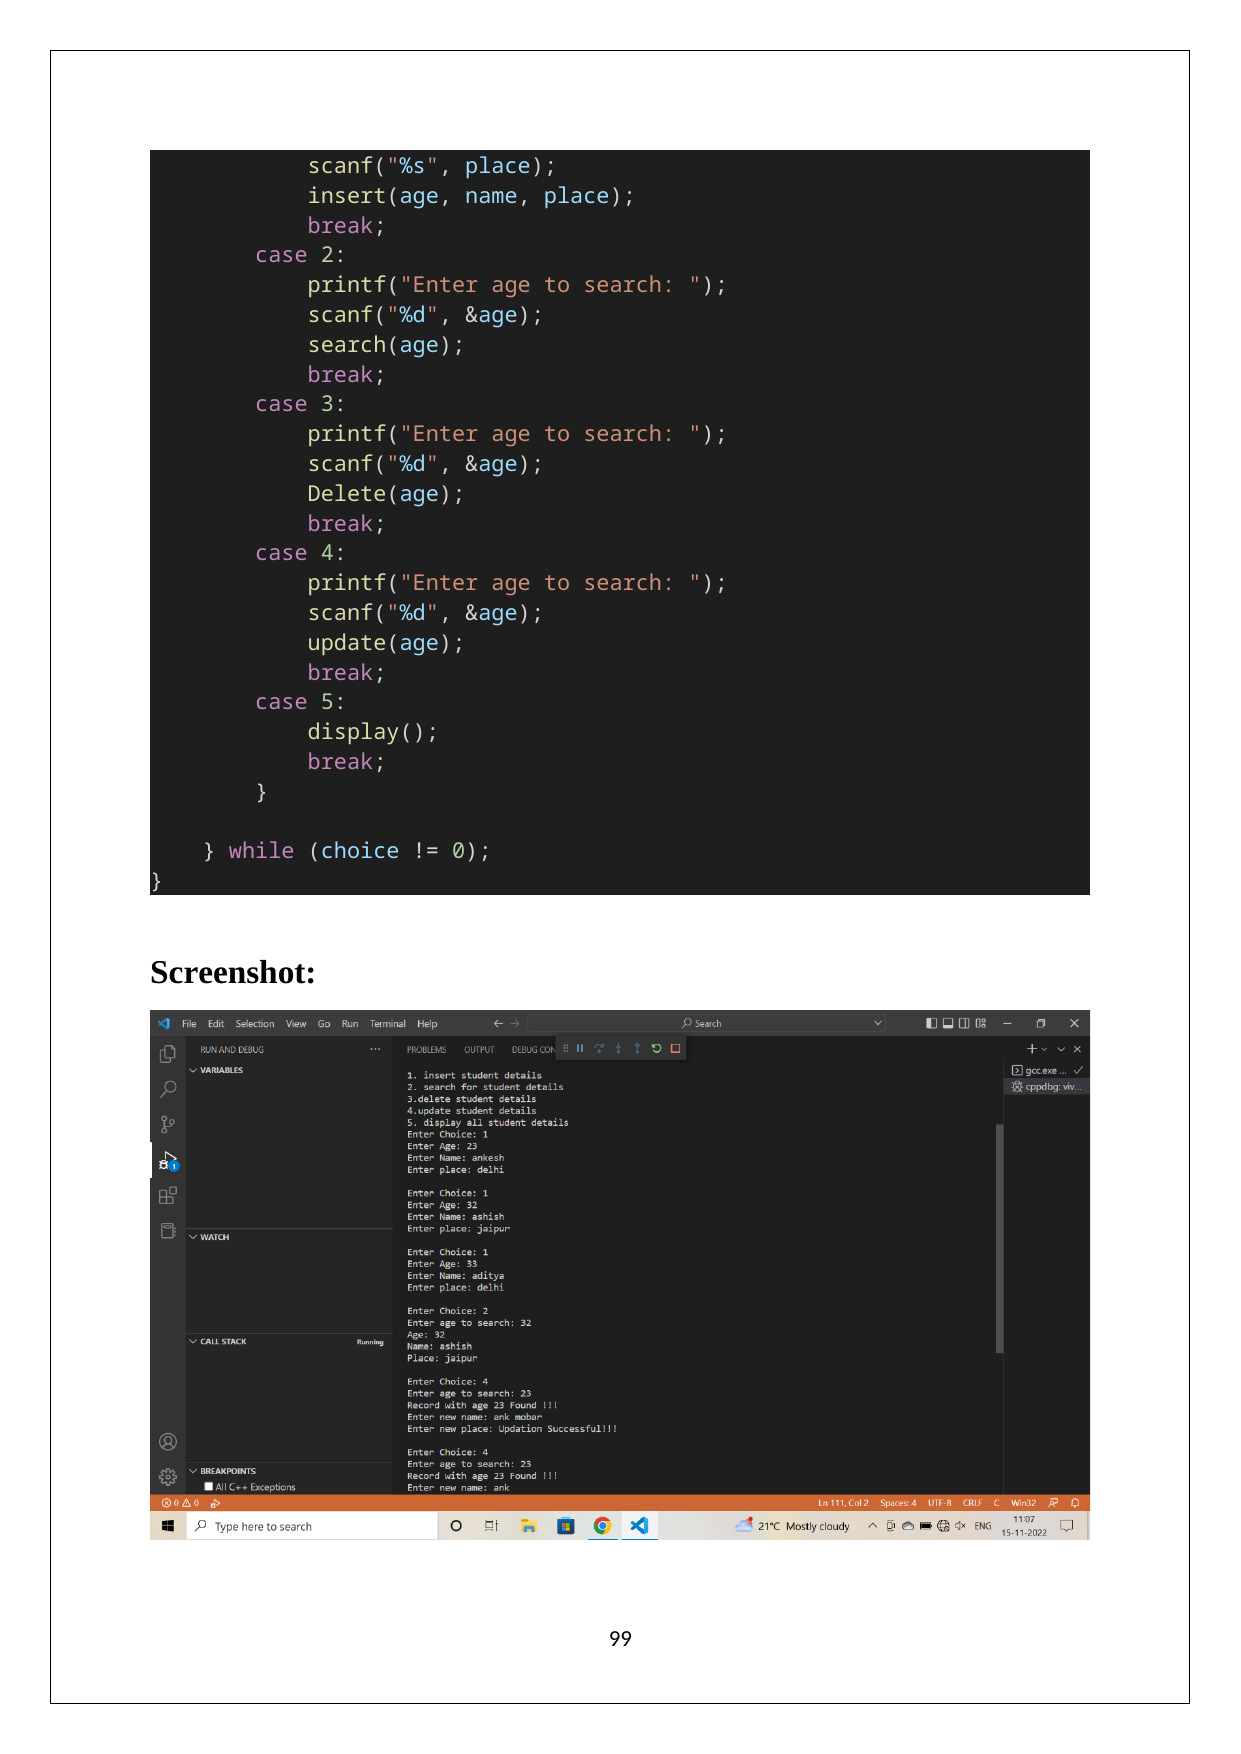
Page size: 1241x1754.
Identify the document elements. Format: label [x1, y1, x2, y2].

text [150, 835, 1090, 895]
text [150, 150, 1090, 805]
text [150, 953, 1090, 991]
picture [150, 1010, 1091, 1540]
